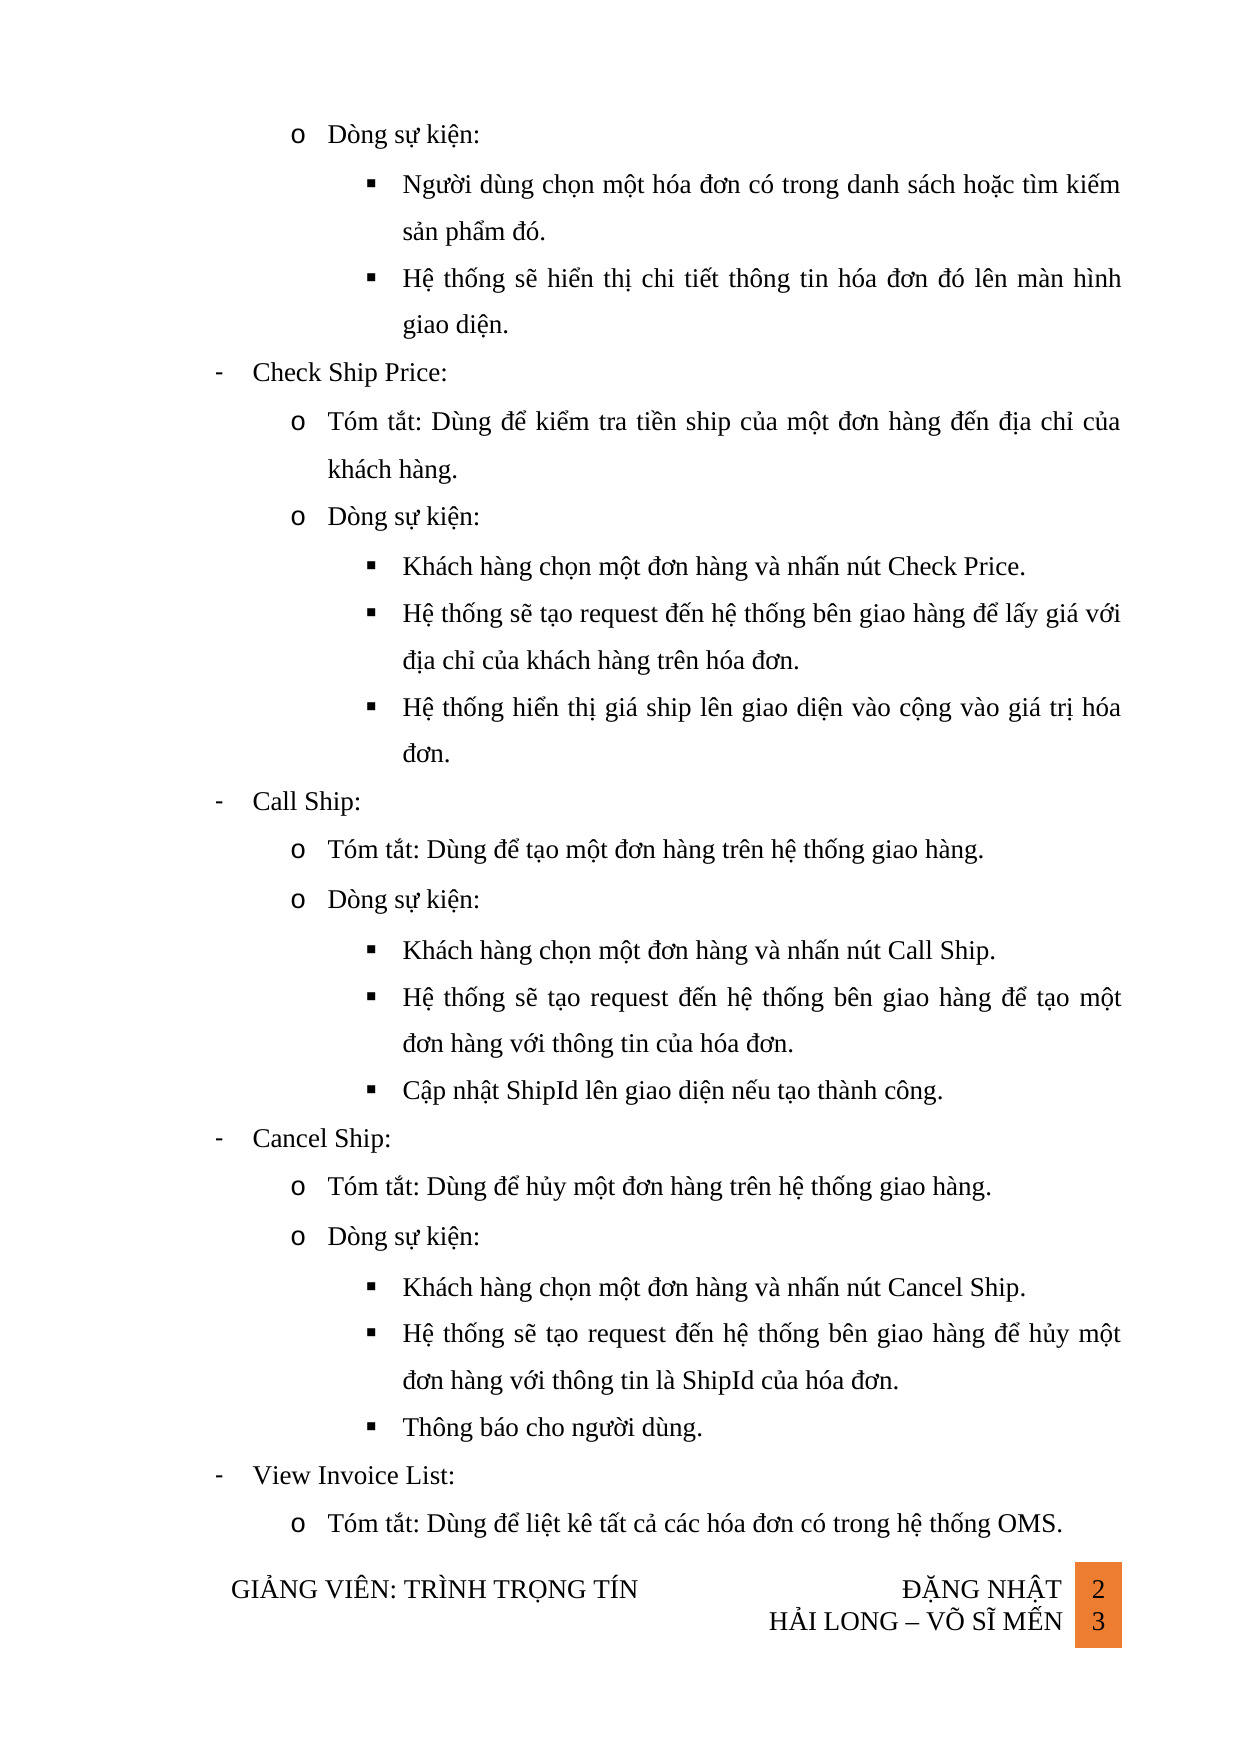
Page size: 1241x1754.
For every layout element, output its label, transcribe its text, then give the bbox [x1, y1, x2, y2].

list Tóm tắt: Dùng để liệt kê tất cả các hóa đơn có trong hệ thống OMS. [290, 1507, 1122, 1541]
list Hệ thống hiển thị giá ship lên giao diện vào cộng vào giá trị hóa đơn. [365, 691, 1122, 768]
list Hệ thống sẽ tạo request đến hệ thống bên giao hàng để tạo một đơn hàng với thông tin của hóa đơn. [365, 981, 1122, 1058]
list Cập nhật ShipId lên giao diện nếu tạo thành công. [365, 1074, 1122, 1105]
list View Invoice List: [215, 1458, 1122, 1491]
list Khách hàng chọn một đơn hàng và nhấn nút Call Ship. [365, 934, 1122, 965]
list Call Ship: [215, 784, 1122, 817]
list Dòng sự kiện: [290, 118, 1122, 152]
list Hệ thống sẽ tạo request đến hệ thống bên giao hàng để hủy một đơn hàng với thông tin là ShipId của hóa đơn. [365, 1317, 1122, 1395]
list Dòng sự kiện: [290, 884, 1122, 917]
list Dòng sự kiện: [290, 500, 1122, 534]
list Tóm tắt: Dùng để kiểm tra tiền ship của một đơn hàng đến địa chỉ của khách hàng. [290, 404, 1122, 485]
list Dòng sự kiện: [290, 1221, 1122, 1254]
list Khách hàng chọn một đơn hàng và nhấn nút Check Price. [365, 550, 1122, 582]
list Tóm tắt: Dùng để tạo một đơn hàng trên hệ thống giao hàng. [290, 833, 1122, 867]
list Hệ thống sẽ hiển thị chi tiết thông tin hóa đơn đó lên màn hình giao diện. [365, 262, 1122, 339]
list Thông báo cho người dùng. [365, 1411, 1122, 1442]
list Tóm tắt: Dùng để hủy một đơn hàng trên hệ thống giao hàng. [290, 1170, 1122, 1204]
list Khách hàng chọn một đơn hàng và nhấn nút Cancel Ship. [365, 1271, 1122, 1302]
list Người dùng chọn một hóa đơn có trong danh sách hoặc tìm kiếm sản phẩm đó. [365, 168, 1122, 246]
list Cancel Ship: [215, 1121, 1122, 1154]
list Check Ship Price: [215, 355, 1122, 388]
list Hệ thống sẽ tạo request đến hệ thống bên giao hàng để lấy giá với địa chỉ của khách hàng trên hóa đơn. [365, 597, 1122, 675]
